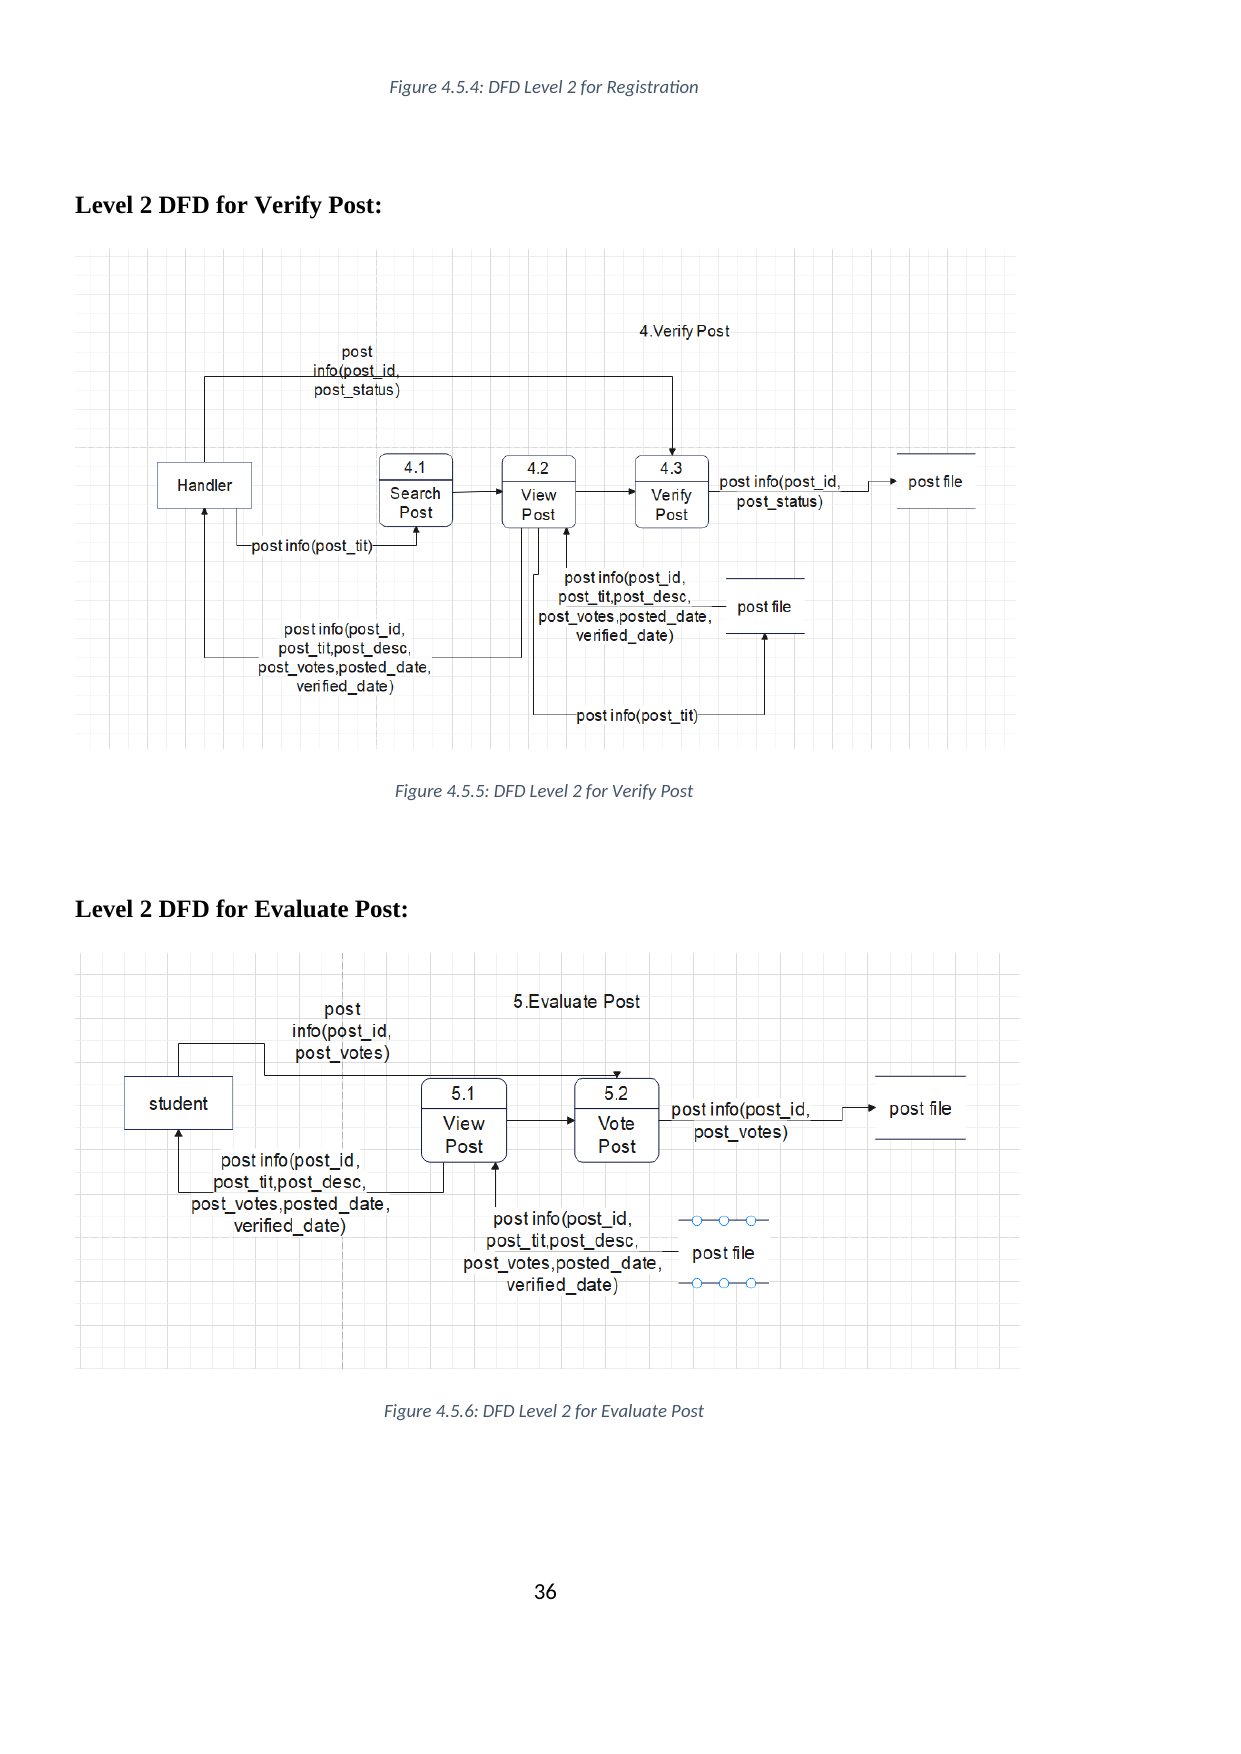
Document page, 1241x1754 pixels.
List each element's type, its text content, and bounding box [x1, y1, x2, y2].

picture [75, 953, 1020, 1369]
text Figure 4.5.6: DFD Level 2 for Evaluate Post [75, 1399, 1015, 1422]
text Level 2 DFD for Evaluate Post: [75, 894, 1015, 923]
text Figure 4.5.4: DFD Level 2 for Registration [75, 75, 1015, 98]
text Figure 4.5.5: DFD Level 2 for Verify Post [75, 779, 1015, 802]
picture [75, 249, 1016, 749]
text Level 2 DFD for Verify Post: [75, 190, 1015, 219]
